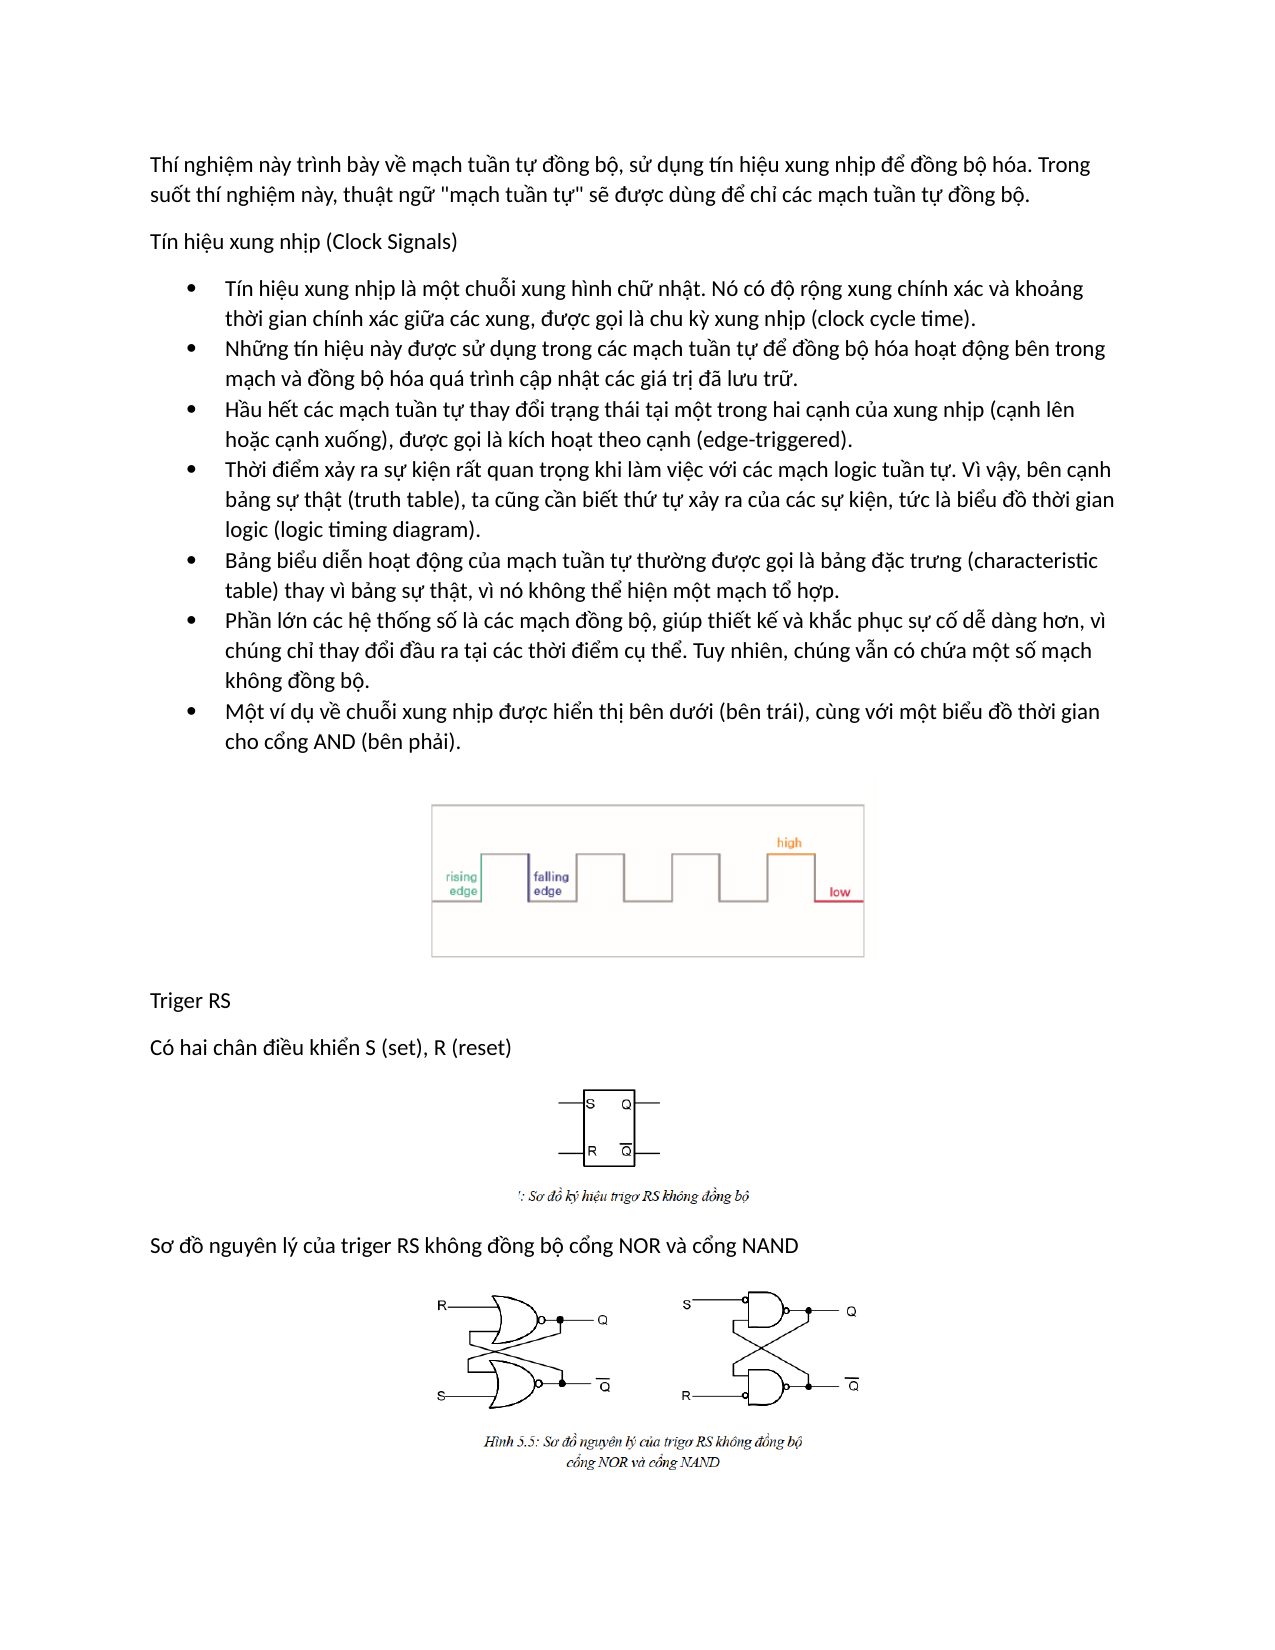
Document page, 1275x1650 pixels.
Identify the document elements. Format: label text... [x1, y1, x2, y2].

picture [411, 1277, 864, 1483]
text Tín hiệu xung nhịp (Clock Signals) [150, 227, 1125, 255]
list Một ví dụ về chuỗi xung nhịp được hiển thị bên dưới (bên trái), cùng với một biểu đồ thời gian cho cổng AND (bên phải). [187, 697, 1125, 755]
list Tín hiệu xung nhịp là một chuỗi xung hình chữ nhật. Nó có độ rộng xung chính xác và khoảng thời gian chính xác giữa các xung, được gọi là chu kỳ xung nhịp (clock cycle time). [187, 274, 1125, 332]
list Thời điểm xảy ra sự kiện rất quan trọng khi làm việc với các mạch logic tuần tự. Vì vậy, bên cạnh bảng sự thật (truth table), ta cũng cần biết thứ tự xảy ra của các sự kiện, tức là biểu đồ thời gian logic (logic timing diagram). [187, 455, 1125, 544]
picture [518, 1080, 757, 1212]
picture [397, 773, 878, 968]
list Những tín hiệu này được sử dụng trong các mạch tuần tự để đồng bộ hóa hoạt động bên trong mạch và đồng bộ hóa quá trình cập nhật các giá trị đã lưu trữ. [187, 334, 1125, 393]
text Có hai chân điều khiển S (set), R (reset) [150, 1033, 1125, 1061]
list Bảng biểu diễn hoạt động của mạch tuần tự thường được gọi là bảng đặc trưng (characteristic table) thay vì bảng sự thật, vì nó không thể hiện một mạch tổ hợp. [187, 546, 1125, 604]
text Sơ đồ nguyên lý của triger RS không đồng bộ cổng NOR và cổng NAND [150, 1231, 1125, 1259]
text Triger RS [150, 987, 1125, 1014]
list Phần lớn các hệ thống số là các mạch đồng bộ, giúp thiết kế và khắc phục sự cố dễ dàng hơn, vì chúng chỉ thay đổi đầu ra tại các thời điểm cụ thể. Tuy nhiên, chúng vẫn có chứa một số mạch không đồng bộ. [187, 606, 1125, 695]
list Hầu hết các mạch tuần tự thay đổi trạng thái tại một trong hai cạnh của xung nhịp (cạnh lên hoặc cạnh xuống), được gọi là kích hoạt theo cạnh (edge-triggered). [187, 395, 1125, 453]
text Thí nghiệm này trình bày về mạch tuần tự đồng bộ, sử dụng tín hiệu xung nhịp để đồng bộ hóa. Trong suốt thí nghiệm này, thuật ngữ "mạch tuần tự" sẽ được dùng để chỉ các mạch tuần tự đồng bộ. [150, 150, 1125, 208]
